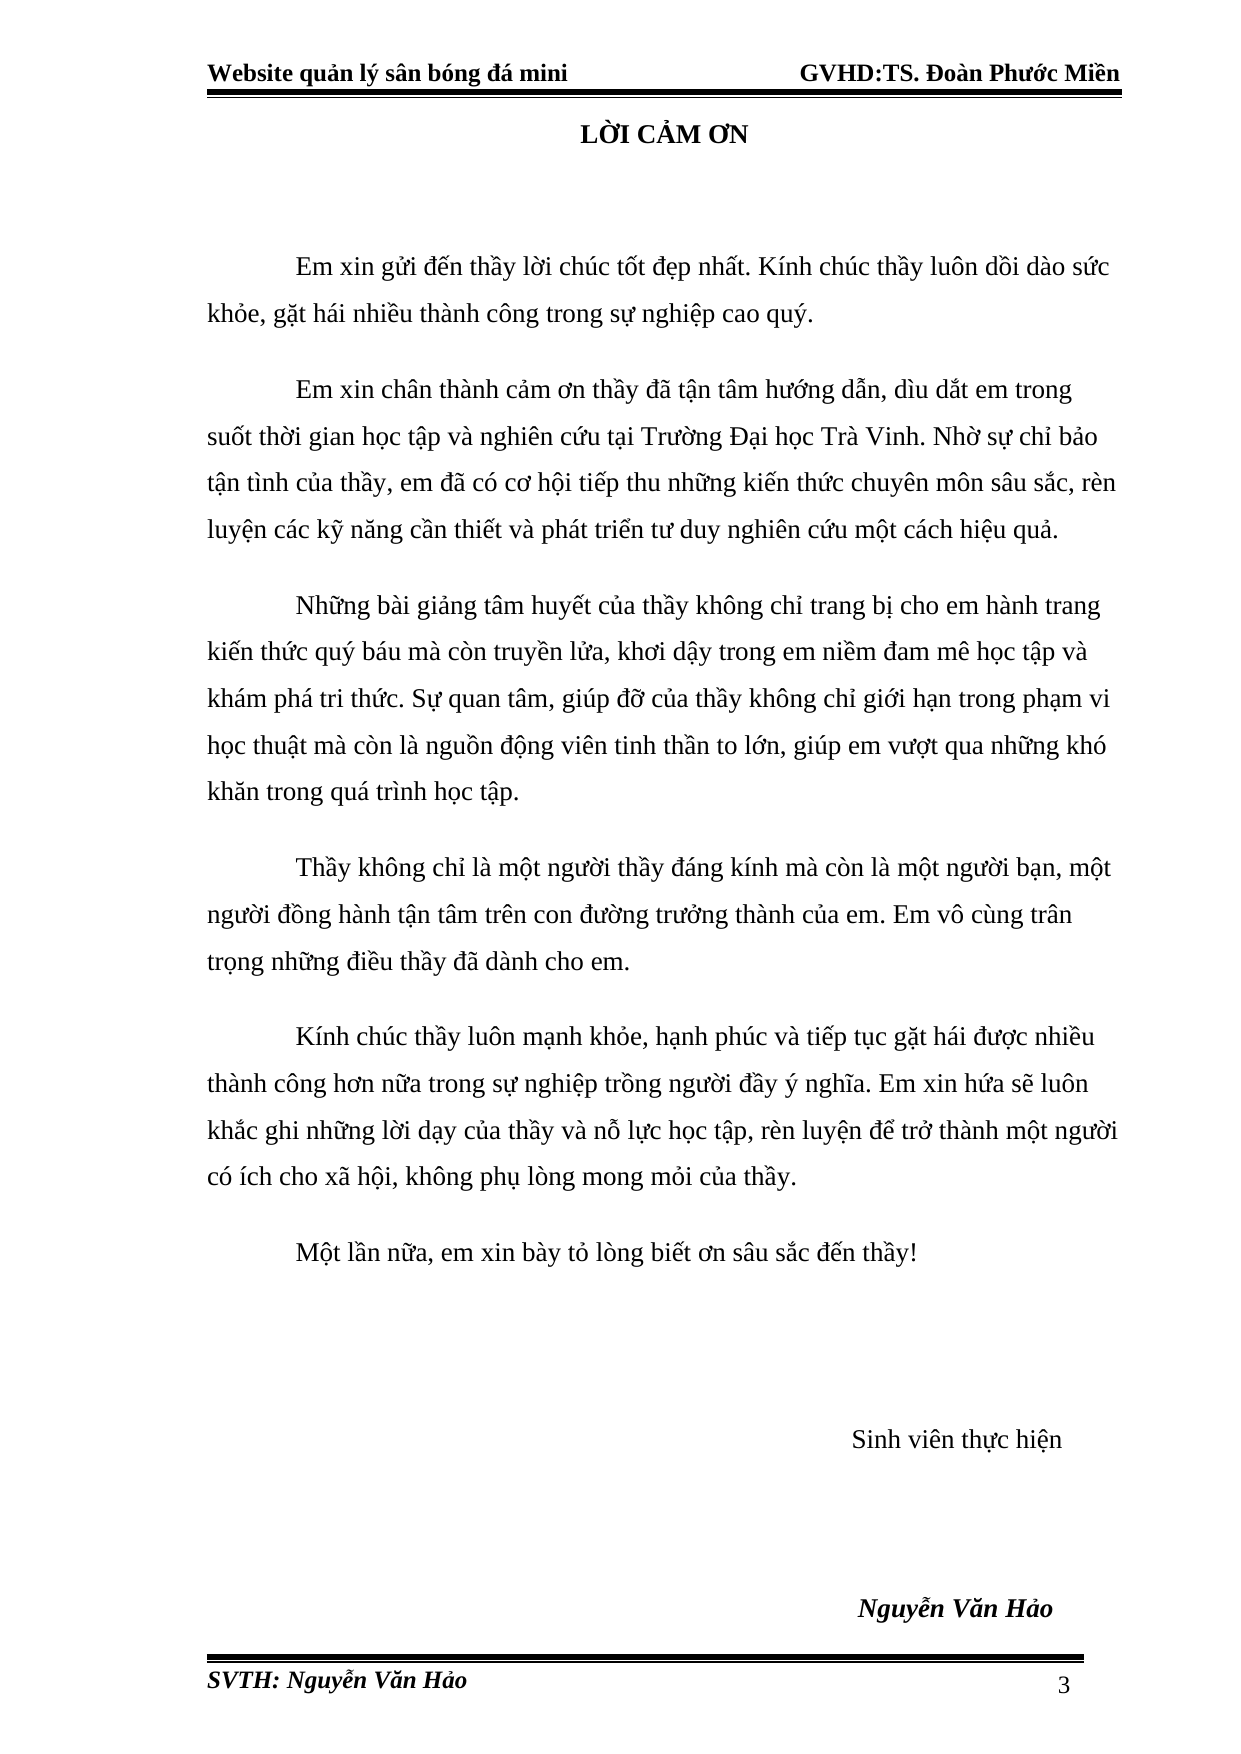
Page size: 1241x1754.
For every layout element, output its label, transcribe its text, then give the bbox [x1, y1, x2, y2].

text Một lần nữa, em xin bày tỏ lòng biết ơn sâu sắc đến thầy! [207, 1236, 1122, 1267]
text Sinh viên thực hiện [207, 1423, 1122, 1454]
text Những bài giảng tâm huyết của thầy không chỉ trang bị cho em hành trang kiến thức quý báu mà còn truyền lửa, khơi dậy trong em niềm đam mê học tập và khám phá tri thức. Sự quan tâm, giúp đỡ của thầy không chỉ giới hạn trong phạm vi học thuật mà còn là nguồn động viên tinh thần to lớn, giúp em vượt qua những khó khăn trong quá trình học tập. [207, 589, 1122, 807]
text Thầy không chỉ là một người thầy đáng kính mà còn là một người bạn, một người đồng hành tận tâm trên con đường trưởng thành của em. Em vô cùng trân trọng những điều thầy đã dành cho em. [207, 851, 1122, 976]
text Em xin chân thành cảm ơn thầy đã tận tâm hướng dẫn, dìu dắt em trong suốt thời gian học tập và nghiên cứu tại Trường Đại học Trà Vinh. Nhờ sự chỉ bảo tận tình của thầy, em đã có cơ hội tiếp thu những kiến thức chuyên môn sâu sắc, rèn luyện các kỹ năng cần thiết và phát triển tư duy nghiên cứu một cách hiệu quả. [207, 373, 1122, 544]
text LỜI CẢM ƠN [207, 118, 1122, 149]
text Nguyễn Văn Hảo [207, 1593, 1122, 1624]
text Em xin gửi đến thầy lời chúc tốt đẹp nhất. Kính chúc thầy luôn dồi dào sức khỏe, gặt hái nhiều thành công trong sự nghiệp cao quý. [207, 251, 1122, 328]
text Kính chúc thầy luôn mạnh khỏe, hạnh phúc và tiếp tục gặt hái được nhiều thành công hơn nữa trong sự nghiệp trồng người đầy ý nghĩa. Em xin hứa sẽ luôn khắc ghi những lời dạy của thầy và nỗ lực học tập, rèn luyện để trở thành một người có ích cho xã hội, không phụ lòng mong mỏi của thầy. [207, 1021, 1122, 1192]
